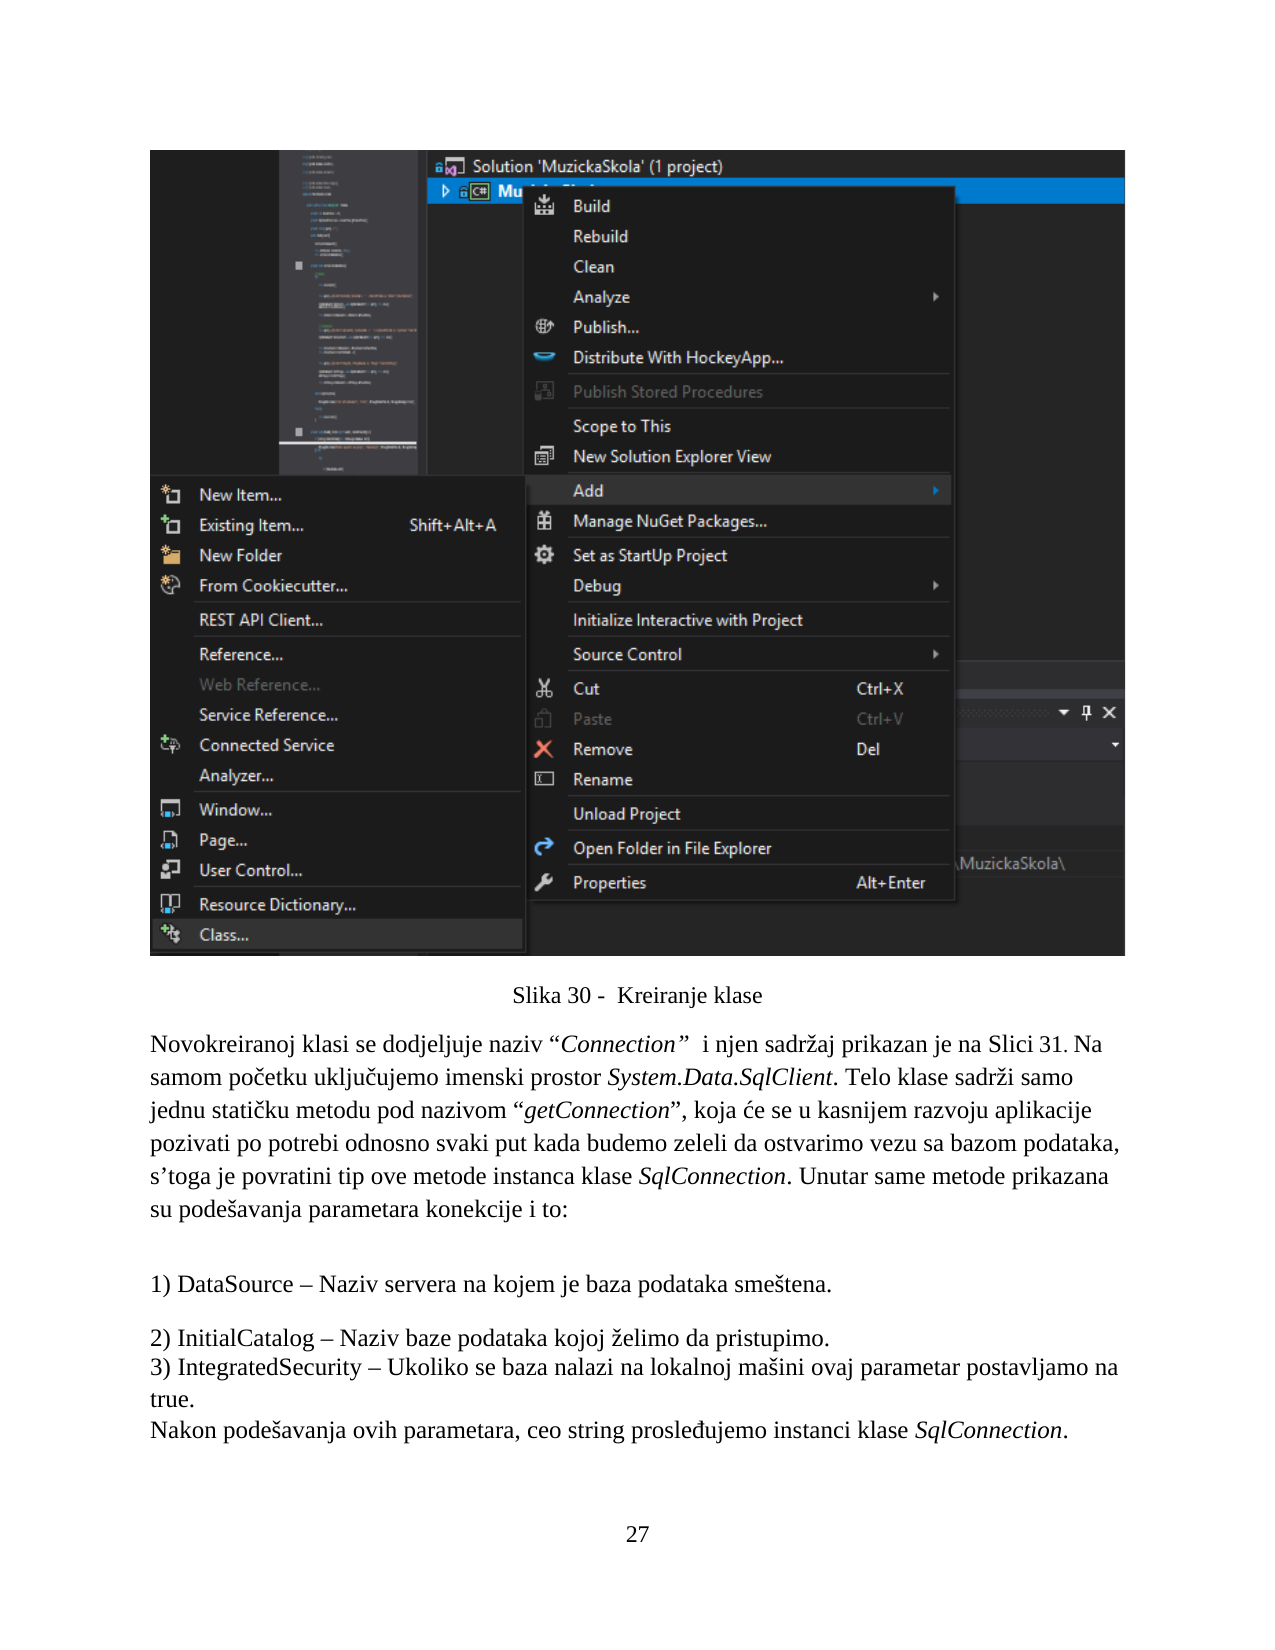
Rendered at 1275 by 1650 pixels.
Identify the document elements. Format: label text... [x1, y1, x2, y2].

picture [150, 150, 1125, 956]
list IntegratedSecurity – Ukoliko se baza nalazi na lokalnoj mašini ovaj parametar postavljamo na true. [150, 1352, 1119, 1412]
text Slika 30 - Kreiranje klase [150, 981, 1125, 1008]
text 1) DataSource – Naziv servera na kojem je baza podataka smeštena. [150, 1269, 1125, 1298]
text Novokreiranoj klasi se dodjeljuje naziv “Connection” i njen sadržaj prikazan je na Slici 31. Na samom početku uključujemo imenski prostor System.Data.SqlClient. Telo klase sadrži samo jednu statičku metodu pod nazivom “getConnection”, koja će se u kasnijem razvoju aplikacije pozivati po potrebi odnosno svaki put kada budemo zeleli da ostvarimo vezu sa bazom podataka, s’toga je povratini tip ove metode instanca klase SqlConnection. Unutar same metode prikazana su podešavanja parametara konekcije i to: [150, 1029, 1125, 1223]
text Nakon podešavanja ovih parametara, ceo string prosleđujemo instanci klase SqlConnection. [150, 1415, 1125, 1444]
list InitialCatalog – Naziv baze podataka kojoj želimo da pristupimo. [150, 1323, 1125, 1352]
